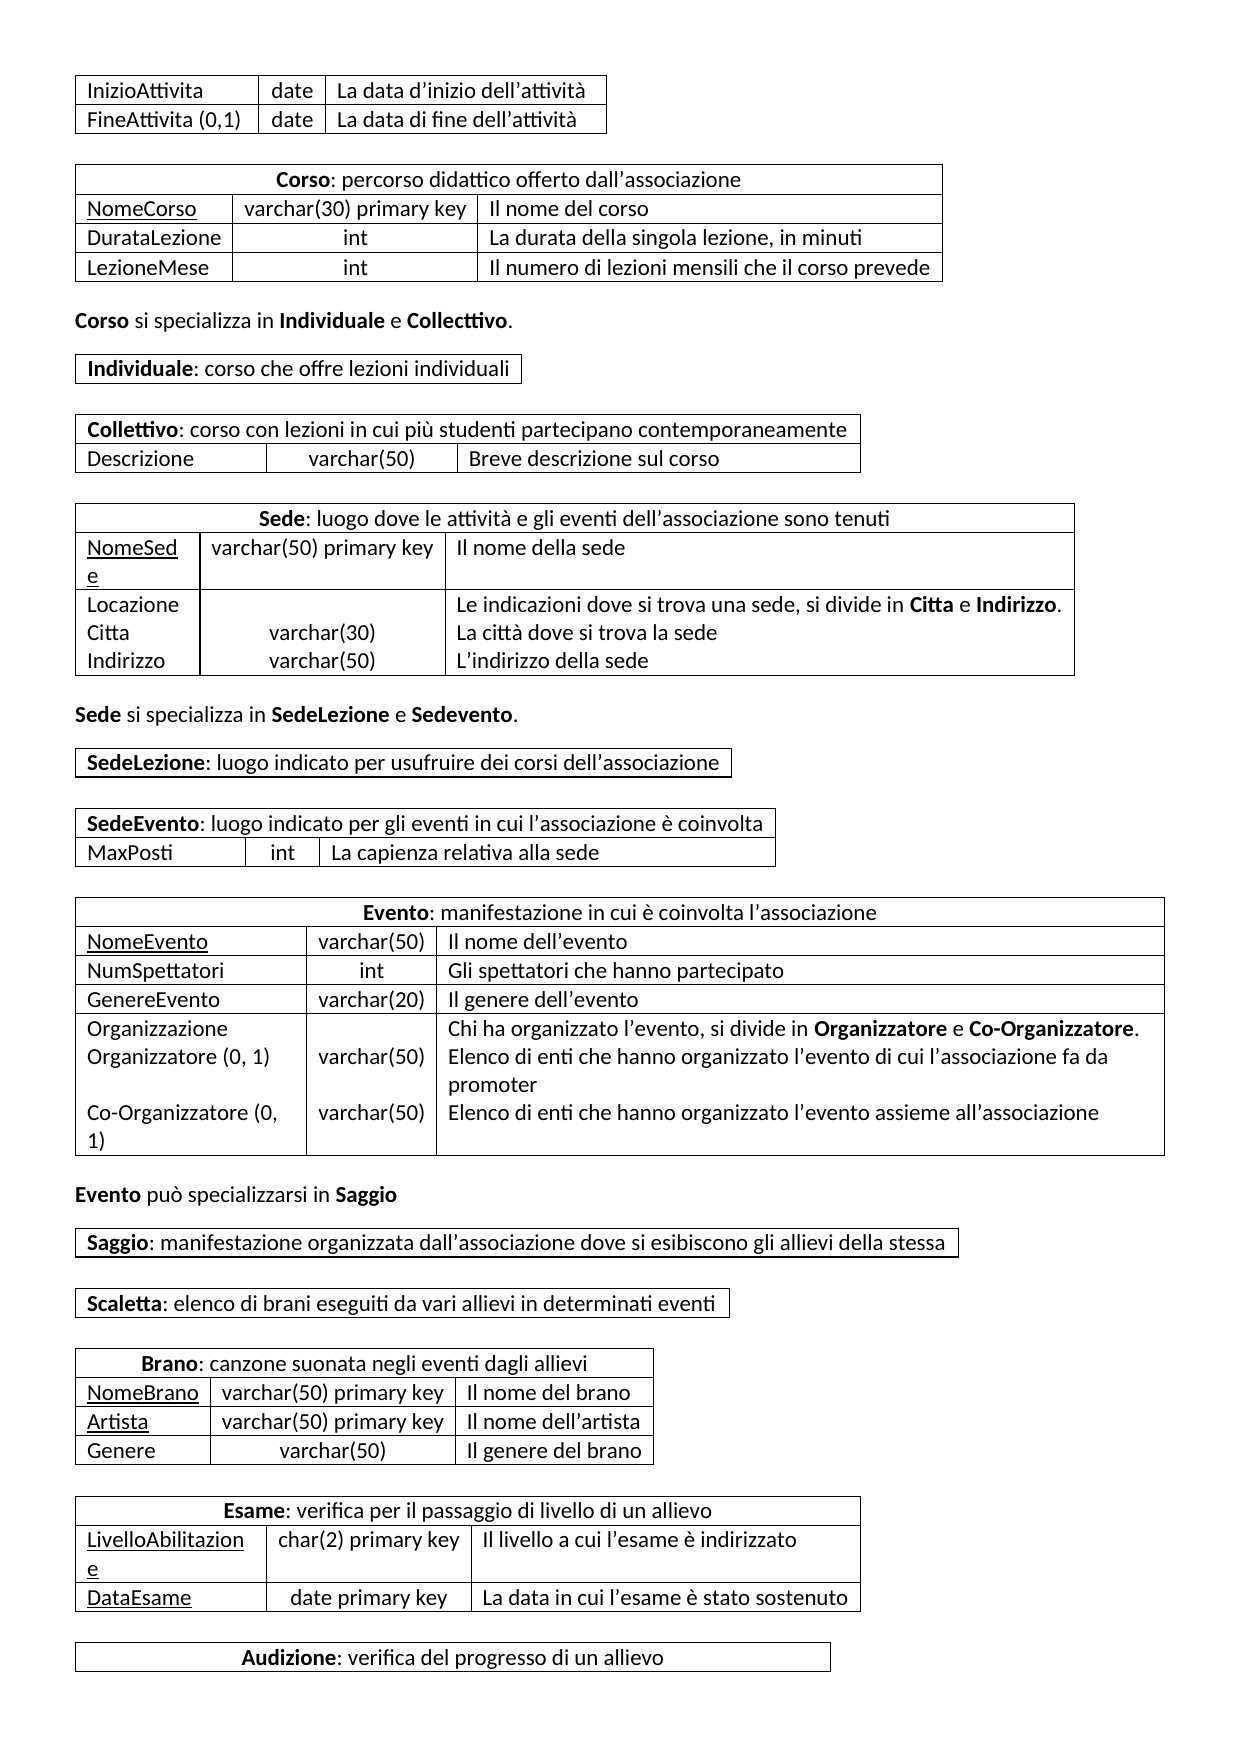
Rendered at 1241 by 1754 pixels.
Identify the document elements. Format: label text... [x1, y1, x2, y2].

table_cell Genere [76, 1436, 210, 1464]
table_cell Co-Organizzatore (0, 1) [76, 1099, 306, 1154]
table_cell Il numero di lezioni mensili che il corso prevede [478, 253, 942, 281]
table_cell La città dove si trova la sede [446, 619, 1074, 646]
table_cell char(2) primary key [267, 1526, 471, 1582]
table_cell DurataLezione [76, 224, 232, 252]
table_cell varchar(50) [201, 646, 445, 674]
table_cell DataEsame [76, 1583, 266, 1611]
table_cell date [259, 105, 325, 133]
table_cell NumSpettatori [76, 956, 306, 984]
table_cell varchar(50) primary key [201, 533, 445, 589]
table_cell LivelloAbilitazione [76, 1526, 266, 1582]
table_cell Elenco di enti che hanno organizzato l’evento di cui l’associazione fa da promoter [437, 1043, 1164, 1098]
table_header Brano: canzone suonata negli eventi dagli allievi [76, 1349, 653, 1377]
table_cell Citta [76, 619, 199, 646]
table_header SedeEvento: luogo indicato per gli eventi in cui l’associazione è coinvolta [76, 809, 775, 837]
table_header Corso: percorso didattico offerto dall’associazione [76, 165, 942, 193]
table_cell Organizzatore (0, 1) [76, 1043, 306, 1098]
table_cell FineAttivita (0,1) [76, 105, 258, 133]
table_cell varchar(50) [307, 1099, 436, 1154]
table_cell Il genere dell’evento [437, 985, 1164, 1013]
table_cell MaxPosti [76, 838, 245, 866]
text Corso si specializza in Individuale e Collecttivo. [75, 307, 1165, 335]
table_cell int [246, 838, 319, 866]
table_cell Elenco di enti che hanno organizzato l’evento assieme all’associazione [437, 1099, 1164, 1154]
table_cell Il nome dell’evento [437, 927, 1164, 955]
table_cell La data d’inizio dell’attività [326, 76, 606, 104]
table_cell varchar(50) [307, 1043, 436, 1098]
table_cell int [307, 956, 436, 984]
table_cell varchar(20) [307, 985, 436, 1013]
table_cell La data in cui l’esame è stato sostenuto [472, 1583, 860, 1611]
table_cell Organizzazione [76, 1014, 306, 1042]
table_cell Breve descrizione sul corso [458, 444, 860, 472]
table_cell Gli spettatori che hanno partecipato [437, 956, 1164, 984]
table_cell L’indirizzo della sede [446, 646, 1074, 674]
table_cell Il genere del brano [456, 1436, 653, 1464]
table_cell GenereEvento [76, 985, 306, 1013]
table_cell varchar(50) primary key [211, 1378, 455, 1406]
table_cell Descrizione [76, 444, 266, 472]
table_cell varchar(50) [267, 444, 457, 472]
table_cell date [259, 76, 325, 104]
table_cell Indirizzo [76, 646, 199, 674]
table_cell int [233, 224, 477, 252]
table_cell [307, 1014, 436, 1042]
table_header Collettivo: corso con lezioni in cui più studenti partecipano contemporaneamente [76, 415, 860, 443]
table_cell La capienza relativa alla sede [320, 838, 775, 866]
table_cell Il nome della sede [446, 533, 1074, 589]
table_header Evento: manifestazione in cui è coinvolta l’associazione [76, 898, 1164, 926]
table_cell varchar(50) [211, 1436, 455, 1464]
table_header Esame: verifica per il passaggio di livello di un allievo [76, 1497, 860, 1524]
table_cell La durata della singola lezione, in minuti [478, 224, 942, 252]
table_cell int [233, 253, 477, 281]
table_cell LezioneMese [76, 253, 232, 281]
table_cell Il livello a cui l’esame è indirizzato [472, 1526, 860, 1582]
table_cell Il nome del corso [478, 195, 942, 222]
table_cell Il nome del brano [456, 1378, 653, 1406]
table_cell NomeSede [76, 533, 199, 589]
table_cell varchar(30) primary key [233, 195, 477, 222]
table_cell Il nome dell’artista [456, 1407, 653, 1435]
table_cell La data di fine dell’attività [326, 105, 606, 133]
table_cell date primary key [267, 1583, 471, 1611]
table_cell Artista [76, 1407, 210, 1435]
table_cell varchar(50) [307, 927, 436, 955]
table_cell InizioAttivita [76, 76, 258, 104]
table_cell Locazione [76, 590, 199, 618]
text Sede si specializza in SedeLezione e Sedevento. [75, 701, 1165, 728]
table_header SedeLezione: luogo indicato per usufruire dei corsi dell’associazione [76, 749, 731, 776]
table_cell NomeEvento [76, 927, 306, 955]
table_header Scaletta: elenco di brani eseguiti da vari allievi in determinati eventi [76, 1289, 729, 1317]
table_cell Chi ha organizzato l’evento, si divide in Organizzatore e Co-Organizzatore. [437, 1014, 1164, 1042]
table_header Saggio: manifestazione organizzata dall’associazione dove si esibiscono gli allievi della stessa [76, 1229, 958, 1256]
table_header Individuale: corso che offre lezioni individuali [76, 355, 521, 383]
table_cell Le indicazioni dove si trova una sede, si divide in Citta e Indirizzo. [446, 590, 1074, 618]
text Evento può specializzarsi in Saggio [75, 1181, 1165, 1208]
table_cell NomeCorso [76, 195, 232, 222]
table_cell varchar(50) primary key [211, 1407, 455, 1435]
table_header Sede: luogo dove le attività e gli eventi dell’associazione sono tenuti [76, 504, 1074, 532]
table_cell NomeBrano [76, 1378, 210, 1406]
table_header Audizione: verifica del progresso di un allievo [76, 1643, 830, 1671]
table_cell varchar(30) [201, 619, 445, 646]
table_cell [201, 590, 445, 618]
